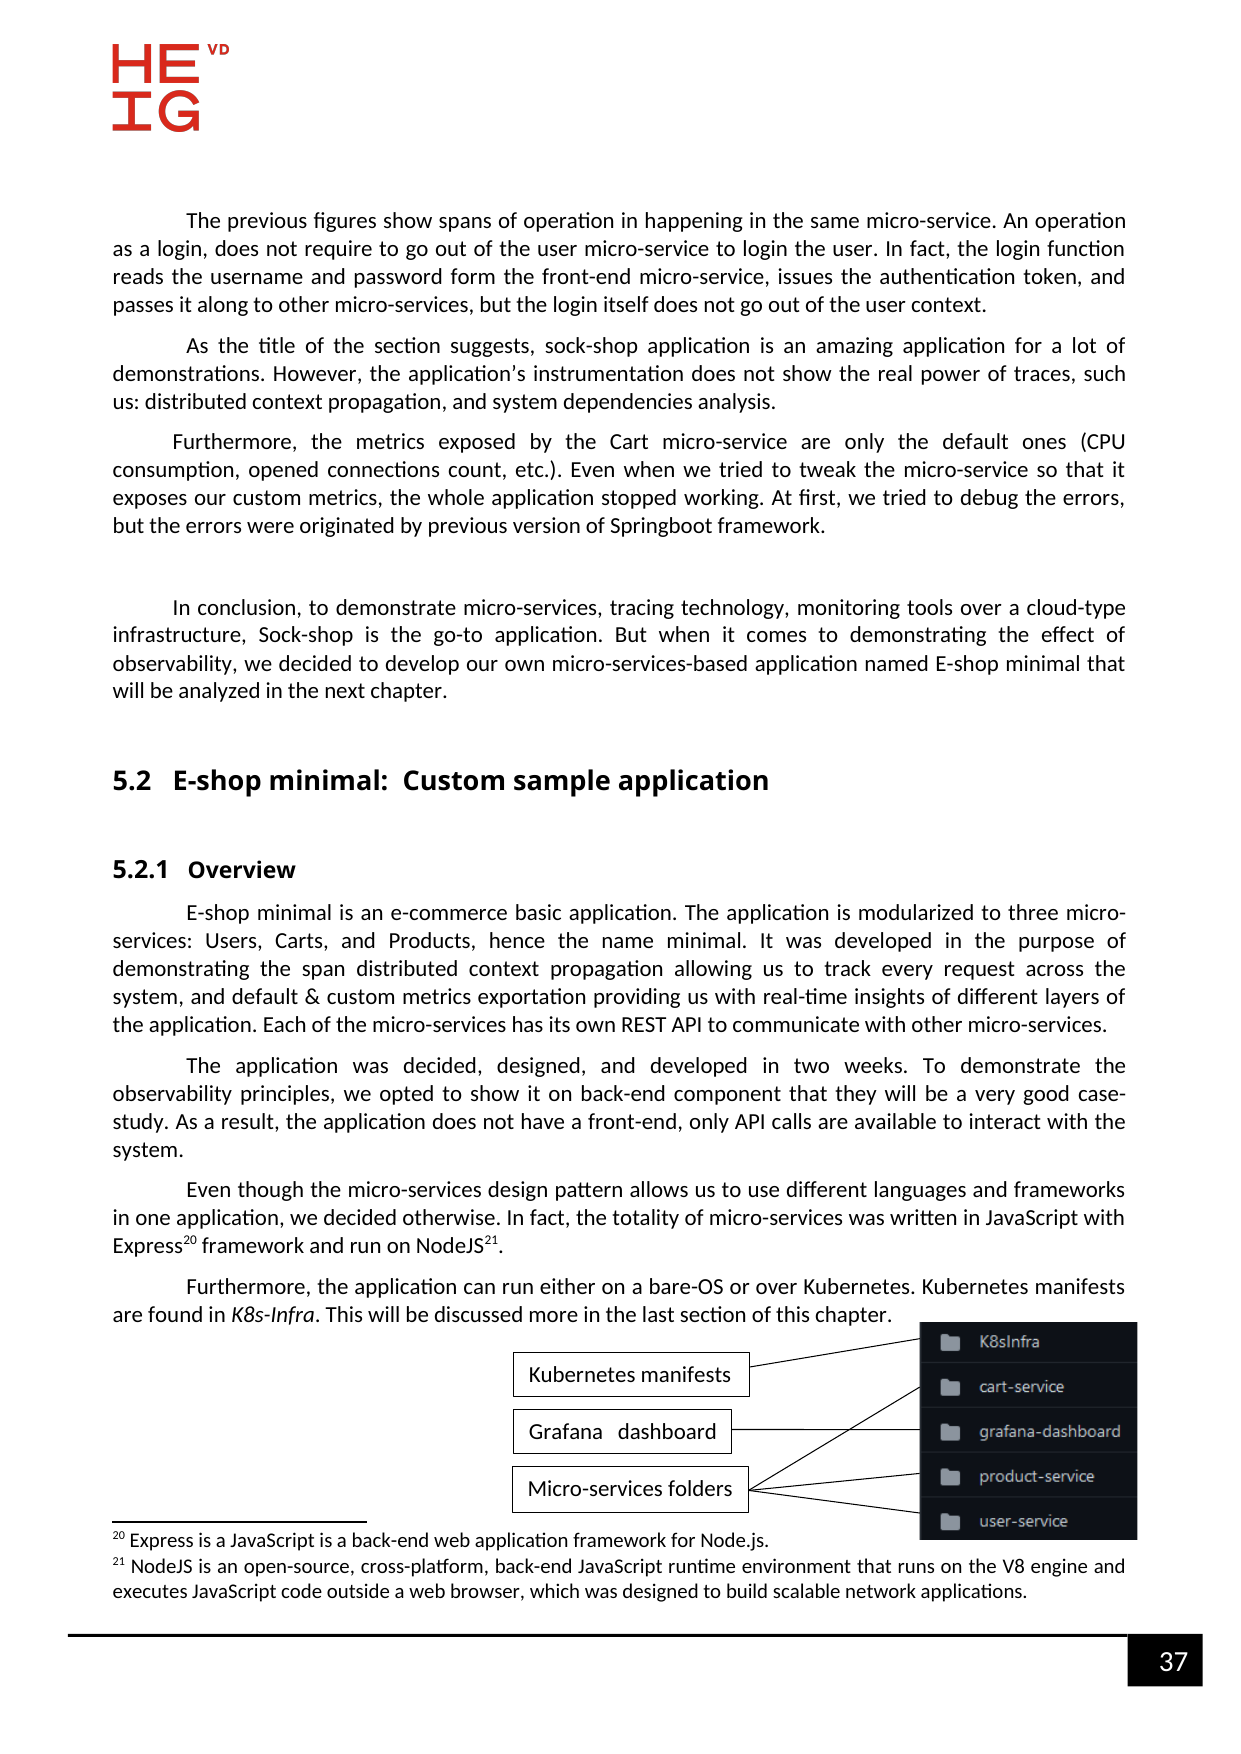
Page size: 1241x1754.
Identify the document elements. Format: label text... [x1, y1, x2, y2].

text E-shop minimal is an e-commerce basic application. The application is modularized to three micro-services: Users, Carts, and Products, hence the name minimal. It was developed in the purpose of demonstrating the span distributed context propagation allowing us to track every request across the system, and default & custom metrics exportation providing us with real-time insights of different layers of the application. Each of the micro-services has its own REST API to communicate with other micro-services. [112, 898, 1128, 1038]
subtitle Overview [112, 852, 1128, 886]
subtitle E-shop minimal: Custom sample application [112, 762, 1128, 799]
text Furthermore, the metrics exposed by the Cart micro-service are only the default ones (CPU consumption, opened connections count, etc.). Even when we tried to tweak the micro-service so that it exposes our custom metrics, the whole application stopped working. At first, we tried to debug the errors, but the errors were originated by previous version of Springboot framework. [112, 427, 1128, 539]
picture [919, 1322, 1138, 1540]
text As the title of the section suggests, sock-shop application is an amazing application for a lot of demonstrations. However, the application’s instrumentation does not show the real power of traces, such us: distributed context propagation, and system dependencies analysis. [112, 331, 1128, 415]
text Furthermore, the application can run either on a bare-OS or over Kubernetes. Kubernetes manifests are found in K8s-Infra. This will be discussed more in the last section of this chapter. [112, 1272, 1128, 1328]
picture [112, 44, 229, 132]
text The previous figures show spans of operation in happening in the same micro-service. An operation as a login, does not require to go out of the user micro-service to login the user. In fact, the login function reads the username and password form the front-end micro-service, issues the authentication token, and passes it along to other micro-services, but the login itself does not go out of the user context. [112, 206, 1128, 318]
text Even though the micro-services design pattern allows us to use different languages and frameworks in one application, we decided otherwise. In fact, the totality of micro-services was written in JavaScript with Express framework and run on NodeJS. [112, 1176, 1128, 1259]
text In conclusion, to demonstrate micro-services, tracing technology, monitoring tools over a cloud-type infrastructure, Sock-shop is the go-to application. But when it comes to demonstrating the effect of observability, we decided to develop our own micro-services-based application named E-shop minimal that will be analyzed in the next chapter. [112, 593, 1128, 705]
text The application was decided, designed, and developed in two weeks. To demonstrate the observability principles, we opted to show it on back-end component that they will be a very good case-study. As a result, the application does not have a front-end, only API calls are available to interact with the system. [112, 1051, 1128, 1163]
